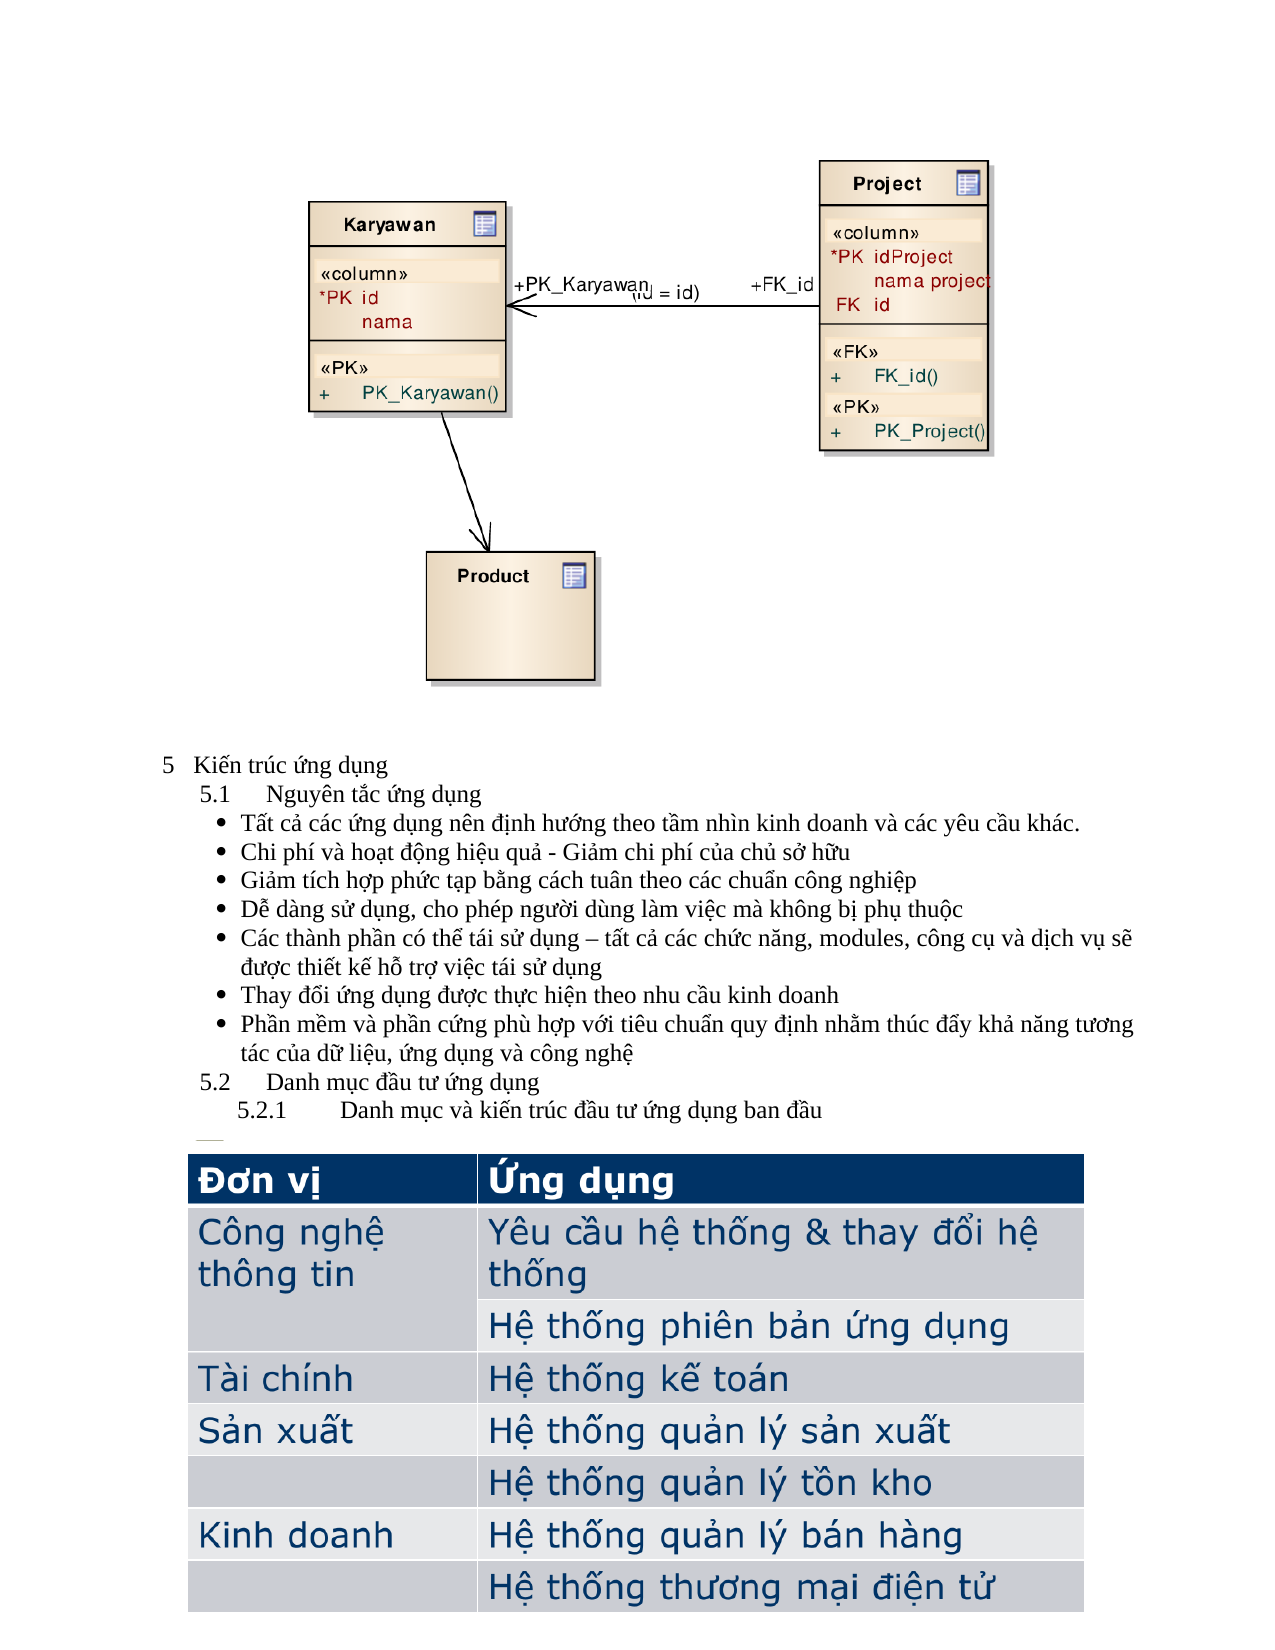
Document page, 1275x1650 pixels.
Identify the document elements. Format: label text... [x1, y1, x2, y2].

list Nguyên tắc ứng dụng [193, 779, 1157, 808]
list Danh mục đầu tư ứng dụng [193, 1067, 1157, 1096]
list Tất cả các ứng dụng nên định hướng theo tầm nhìn kinh doanh và các yêu cầu khác. [217, 808, 1157, 837]
list Thay đổi ứng dụng được thực hiện theo nhu cầu kinh doanh [217, 981, 1157, 1009]
picture [266, 141, 1009, 698]
list Kiến trúc ứng dụng [156, 751, 1157, 779]
list Dễ dàng sử dụng, cho phép người dùng làm việc mà không bị phụ thuộc [217, 894, 1157, 923]
list Phần mềm và phần cứng phù hợp với tiêu chuẩn quy định nhằm thúc đẩy khả năng tương tác của dữ liệu, ứng dụng và công nghệ [217, 1009, 1157, 1067]
picture [173, 1140, 1102, 1614]
list Chi phí và hoạt động hiệu quả - Giảm chi phí của chủ sở hữu [217, 837, 1157, 866]
list Giảm tích hợp phức tạp bằng cách tuân theo các chuẩn công nghiệp [217, 866, 1157, 894]
list Các thành phần có thể tái sử dụng – tất cả các chức năng, modules, công cụ và dịch vụ sẽ được thiết kế hỗ trợ việc tái sử dụng [217, 923, 1157, 981]
list Danh mục và kiến trúc đầu tư ứng dụng ban đầu [231, 1096, 1157, 1124]
